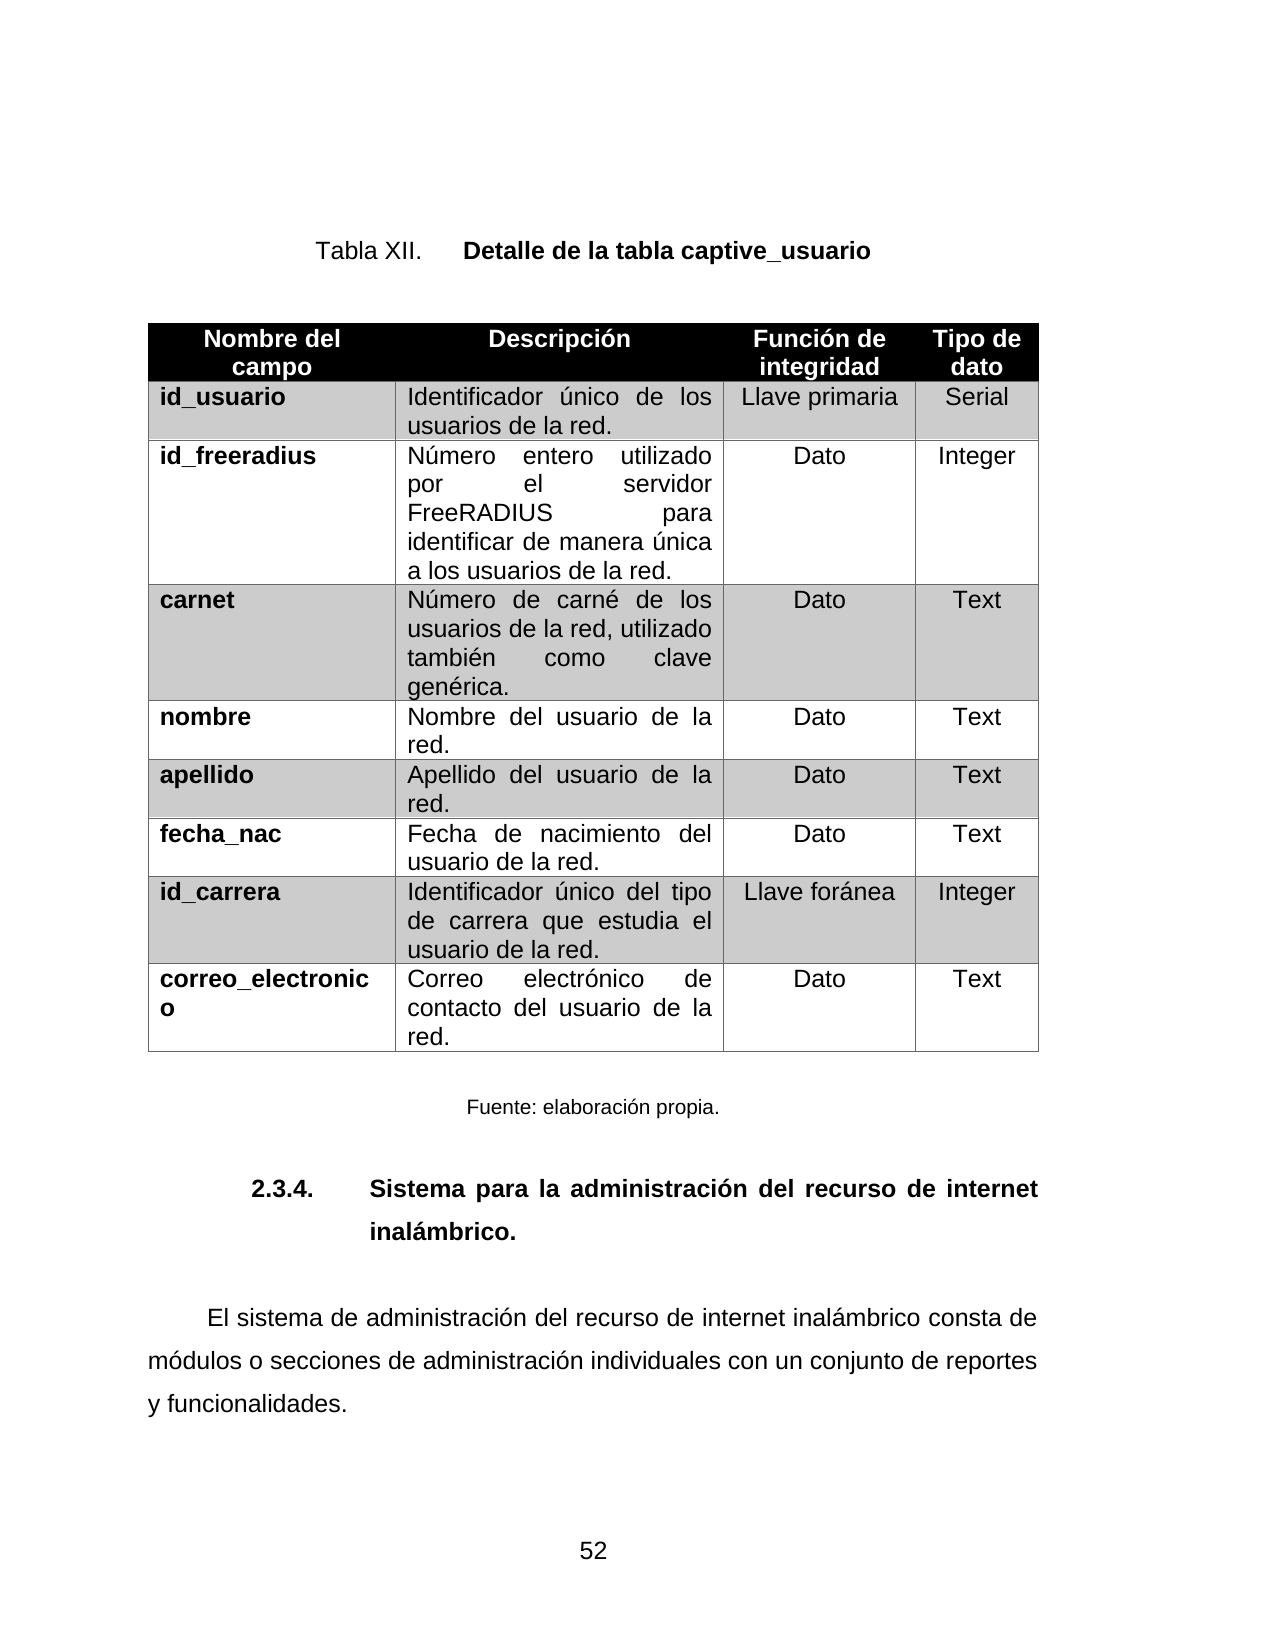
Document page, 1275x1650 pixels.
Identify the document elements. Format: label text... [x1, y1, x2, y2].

table_cell Integer [916, 877, 1038, 963]
table_cell nombre [149, 701, 395, 759]
table_header Descripción [396, 324, 723, 381]
table_cell Dato [724, 585, 915, 700]
text Detalle de la tabla captive_usuario [148, 236, 1039, 265]
table_cell apellido [149, 760, 395, 817]
text Sistema para la administración del recurso de internet inalámbrico. [251, 1174, 1039, 1246]
table_cell Identificador único de los usuarios de la red. [396, 382, 723, 439]
table_cell Integer [916, 441, 1038, 584]
table_cell id_carrera [149, 877, 395, 963]
table_cell Fecha de nacimiento del usuario de la red. [396, 819, 723, 876]
text El sistema de administración del recurso de internet inalámbrico consta de módulos o secciones de administración individuales con un conjunto de reportes y funcionalidades. [148, 1303, 1039, 1418]
table_cell Text [916, 760, 1038, 817]
table_cell Text [916, 701, 1038, 759]
table_cell correo_electronico [149, 964, 395, 1051]
table_cell Dato [724, 441, 915, 584]
table_cell Número de carné de los usuarios de la red, utilizado también como clave genérica. [396, 585, 723, 700]
table_cell Dato [724, 819, 915, 876]
table_cell Identificador único del tipo de carrera que estudia el usuario de la red. [396, 877, 723, 963]
table_cell Número entero utilizado por el servidor FreeRADIUS para identificar de manera única a los usuarios de la red. [396, 441, 723, 584]
table_cell Apellido del usuario de la red. [396, 760, 723, 817]
table_cell Serial [916, 382, 1038, 439]
table_cell Correo electrónico de contacto del usuario de la red. [396, 964, 723, 1051]
table_cell Dato [724, 701, 915, 759]
table_header Tipo de dato [916, 324, 1038, 381]
table_cell Text [916, 585, 1038, 700]
table_cell fecha_nac [149, 819, 395, 876]
table_cell Nombre del usuario de la red. [396, 701, 723, 759]
table_cell id_freeradius [149, 441, 395, 584]
table_cell Llave foránea [724, 877, 915, 963]
table_cell Dato [724, 760, 915, 817]
table_cell carnet [149, 585, 395, 700]
table_cell Llave primaria [724, 382, 915, 439]
table_cell id_usuario [149, 382, 395, 439]
table_header Nombre del campo [149, 324, 395, 381]
table_cell Dato [724, 964, 915, 1051]
text Fuente: elaboración propia. [148, 1095, 1039, 1119]
table_cell Text [916, 964, 1038, 1051]
table_header Función de integridad [724, 324, 915, 381]
table_cell Text [916, 819, 1038, 876]
